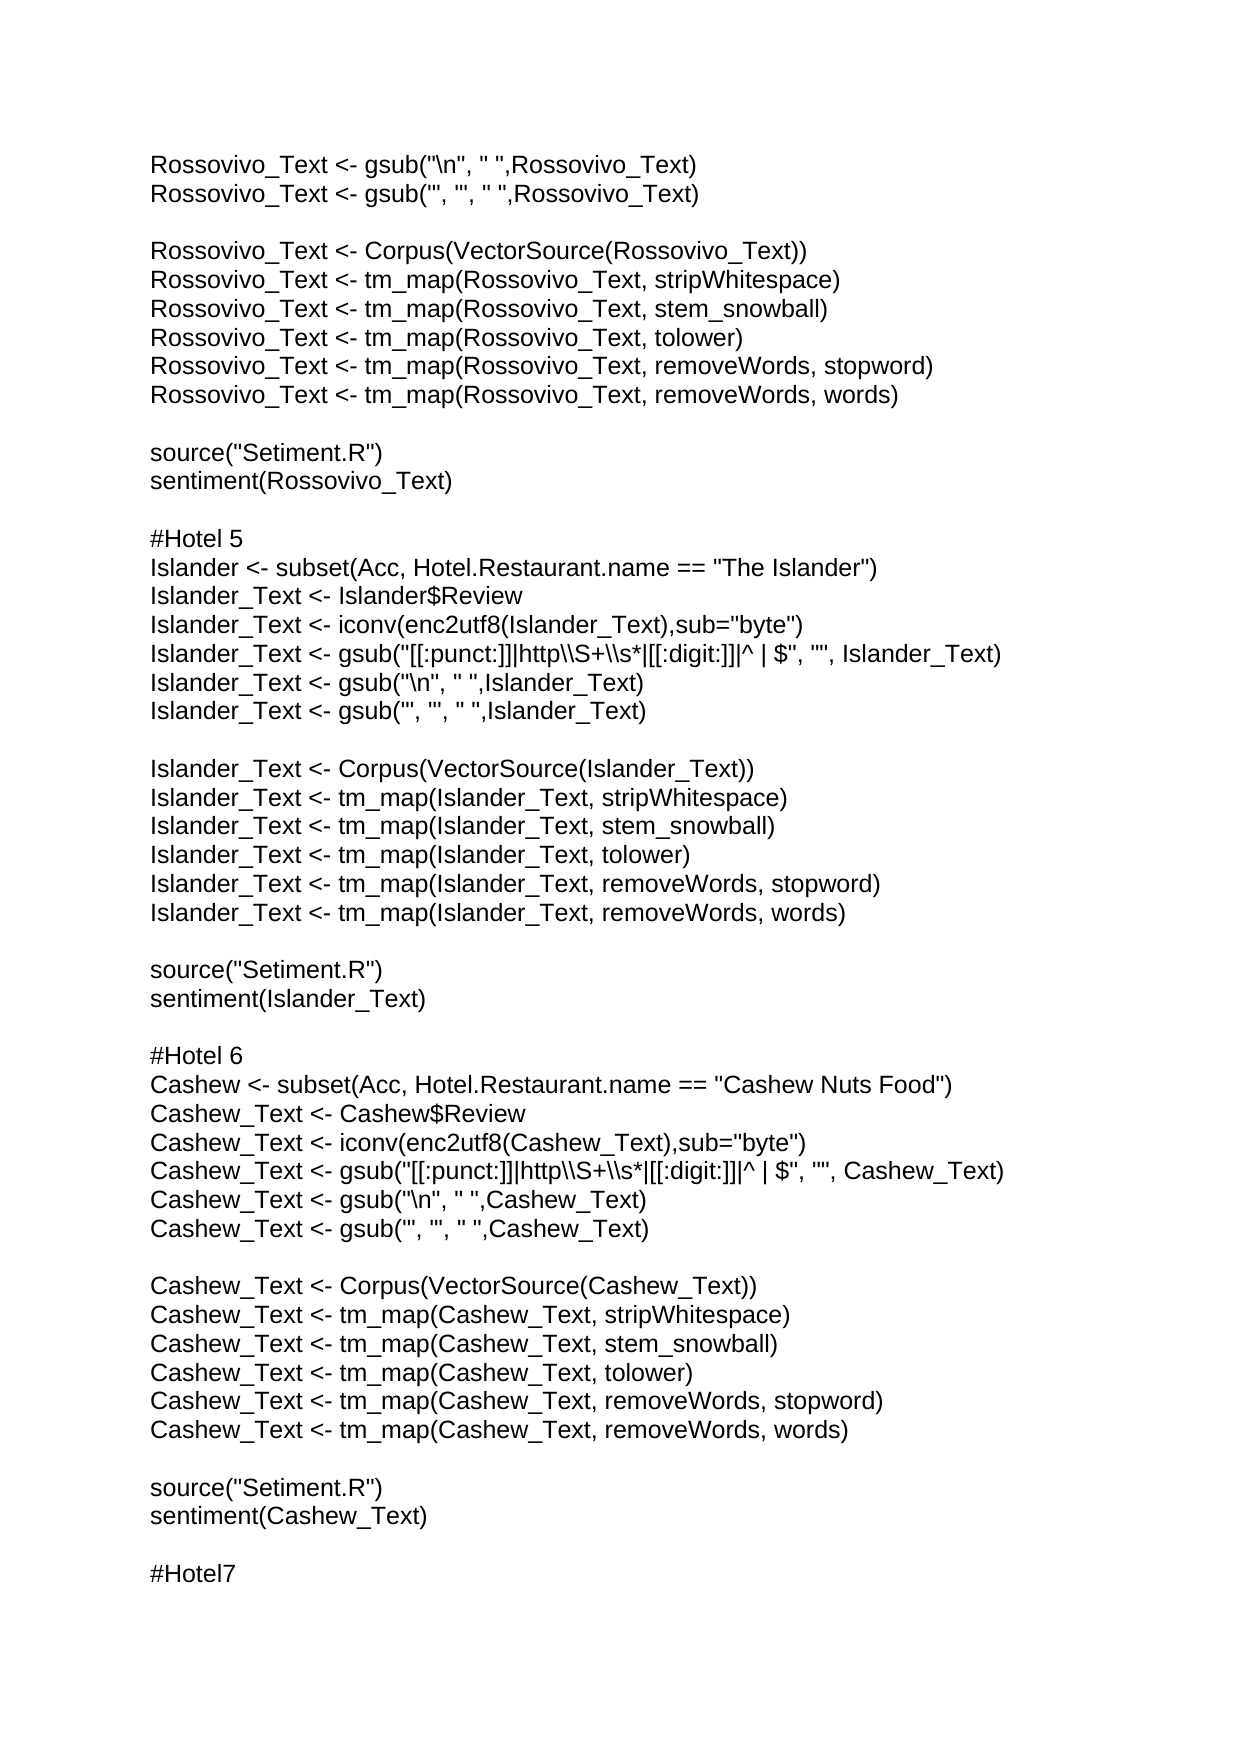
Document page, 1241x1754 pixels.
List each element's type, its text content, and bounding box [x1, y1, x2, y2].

text Rossovivo_Text <- gsub('", "', " ",Rossovivo_Text) [150, 179, 1090, 207]
text Rossovivo_Text <- tm_map(Rossovivo_Text, removeWords, words) [150, 380, 1090, 409]
text source("Setiment.R") [150, 437, 1090, 466]
text sentiment(Islander_Text) [150, 984, 1090, 1012]
text sentiment(Cashew_Text) [150, 1501, 1090, 1530]
text Islander_Text <- gsub('", "', " ",Islander_Text) [150, 696, 1090, 725]
text Islander_Text <- tm_map(Islander_Text, stem_snowball) [150, 811, 1090, 840]
text Islander_Text <- iconv(enc2utf8(Islander_Text),sub="byte") [150, 610, 1090, 639]
text Cashew_Text <- Corpus(VectorSource(Cashew_Text)) [150, 1271, 1090, 1300]
text Rossovivo_Text <- Corpus(VectorSource(Rossovivo_Text)) [150, 236, 1090, 265]
text Islander_Text <- tm_map(Islander_Text, tolower) [150, 840, 1090, 869]
text Islander_Text <- tm_map(Islander_Text, stripWhitespace) [150, 782, 1090, 811]
text Cashew_Text <- gsub("[[:punct:]]|http\\S+\\s*|[[:digit:]]|^ | $", "", Cashew_Text) [150, 1156, 1090, 1185]
text source("Setiment.R") [150, 1472, 1090, 1501]
text Rossovivo_Text <- tm_map(Rossovivo_Text, stem_snowball) [150, 294, 1090, 322]
text Islander_Text <- tm_map(Islander_Text, removeWords, stopword) [150, 869, 1090, 897]
text Rossovivo_Text <- gsub("\n", " ",Rossovivo_Text) [150, 150, 1090, 179]
text Cashew_Text <- tm_map(Cashew_Text, removeWords, words) [150, 1415, 1090, 1444]
text Islander_Text <- Islander$Review [150, 581, 1090, 610]
text Rossovivo_Text <- tm_map(Rossovivo_Text, tolower) [150, 322, 1090, 351]
text Cashew_Text <- tm_map(Cashew_Text, removeWords, stopword) [150, 1386, 1090, 1415]
text Cashew_Text <- Cashew$Review [150, 1099, 1090, 1127]
text Cashew_Text <- gsub("\n", " ",Cashew_Text) [150, 1185, 1090, 1214]
text Cashew_Text <- tm_map(Cashew_Text, tolower) [150, 1357, 1090, 1386]
text Cashew_Text <- iconv(enc2utf8(Cashew_Text),sub="byte") [150, 1127, 1090, 1156]
text Cashew_Text <- tm_map(Cashew_Text, stem_snowball) [150, 1329, 1090, 1357]
text #Hotel 5 [150, 524, 1090, 552]
text #Hotel7 [150, 1559, 1090, 1587]
text Islander_Text <- tm_map(Islander_Text, removeWords, words) [150, 897, 1090, 926]
text Cashew <- subset(Acc, Hotel.Restaurant.name == "Cashew Nuts Food") [150, 1070, 1090, 1099]
text sentiment(Rossovivo_Text) [150, 466, 1090, 495]
text Islander_Text <- gsub("\n", " ",Islander_Text) [150, 667, 1090, 696]
text source("Setiment.R") [150, 955, 1090, 984]
text #Hotel 6 [150, 1041, 1090, 1070]
text Islander <- subset(Acc, Hotel.Restaurant.name == "The Islander") [150, 552, 1090, 581]
text Islander_Text <- gsub("[[:punct:]]|http\\S+\\s*|[[:digit:]]|^ | $", "", Islander_Text) [150, 639, 1090, 667]
text Cashew_Text <- tm_map(Cashew_Text, stripWhitespace) [150, 1300, 1090, 1329]
text Rossovivo_Text <- tm_map(Rossovivo_Text, stripWhitespace) [150, 265, 1090, 294]
text Cashew_Text <- gsub('", "', " ",Cashew_Text) [150, 1214, 1090, 1242]
text Islander_Text <- Corpus(VectorSource(Islander_Text)) [150, 754, 1090, 782]
text Rossovivo_Text <- tm_map(Rossovivo_Text, removeWords, stopword) [150, 351, 1090, 380]
